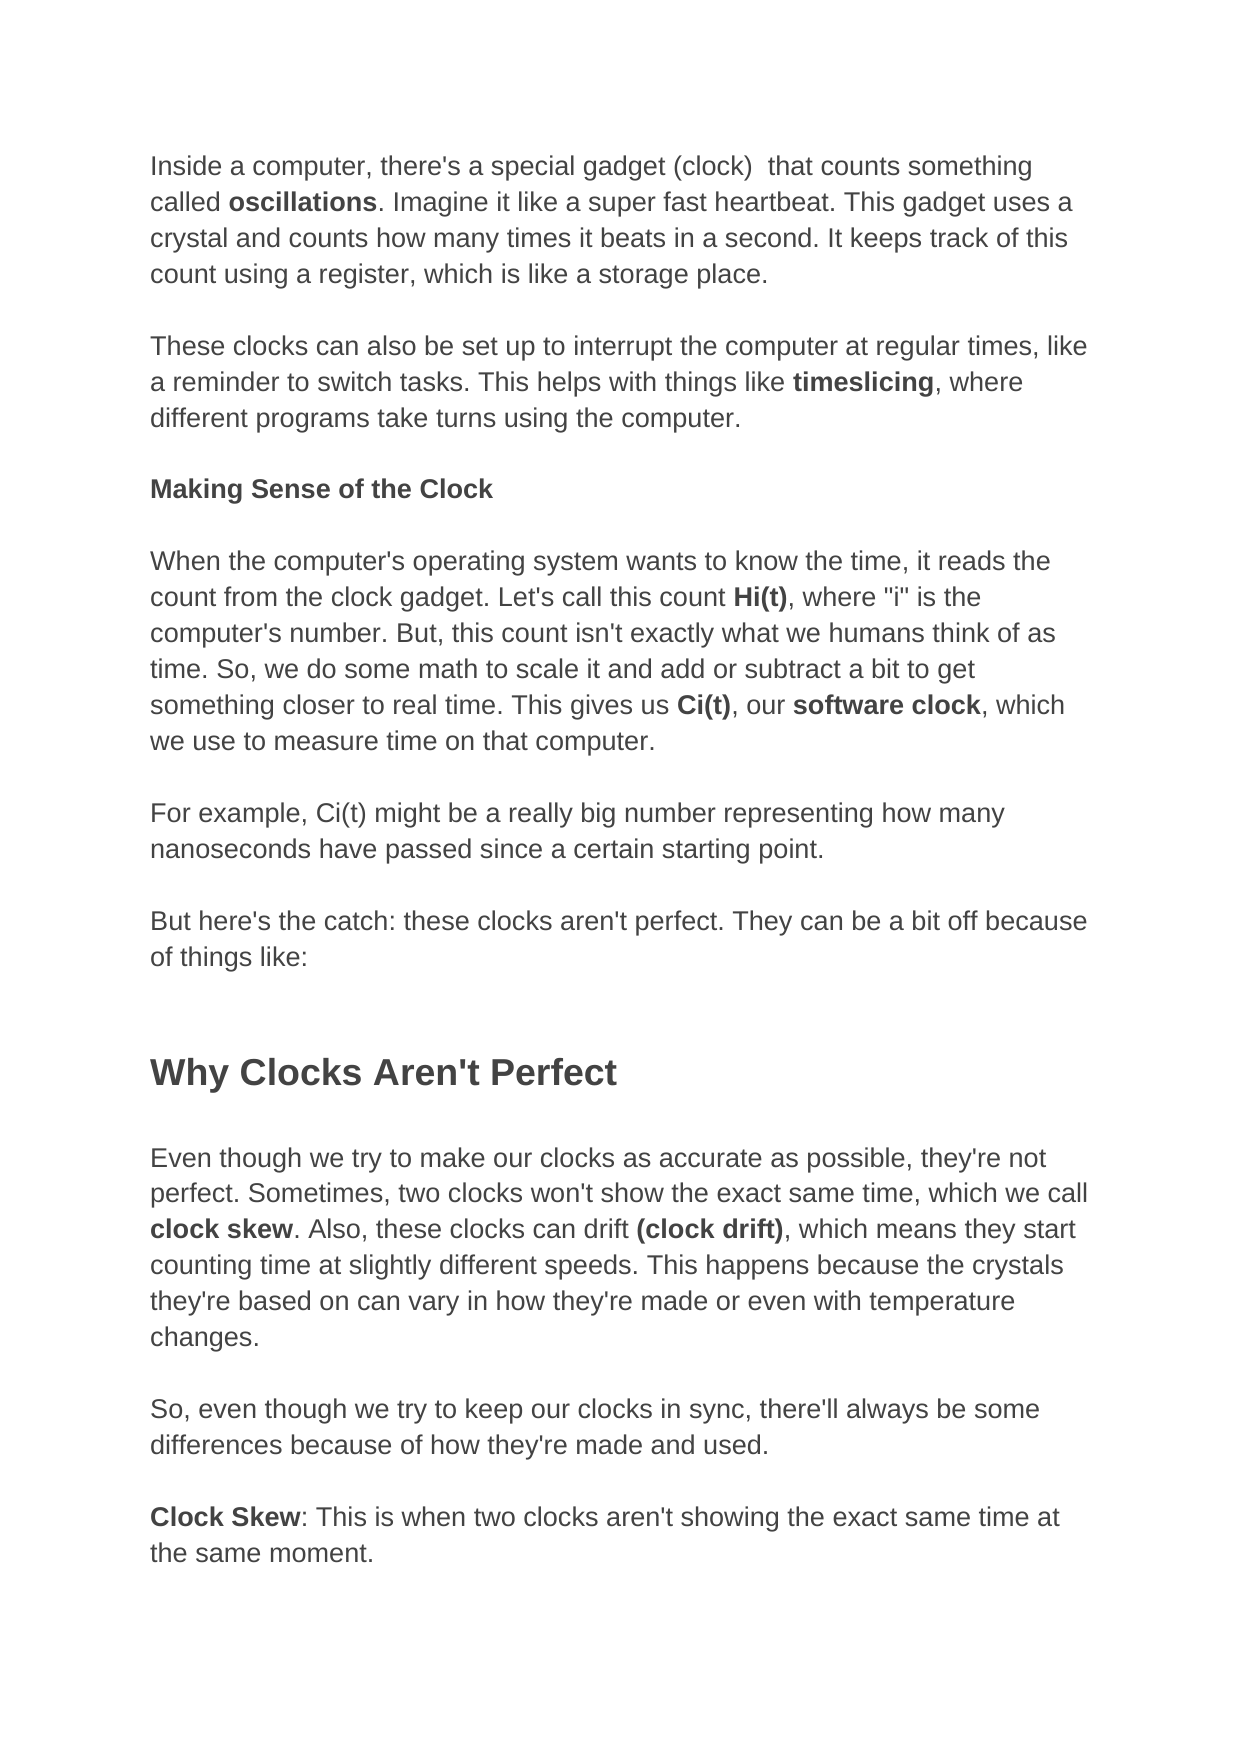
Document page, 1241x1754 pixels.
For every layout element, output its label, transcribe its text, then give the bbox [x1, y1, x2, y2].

text So, even though we try to keep our clocks in sync, there'll always be some differences because of how they're made and used. [150, 1393, 1090, 1460]
text For example, Ci(t) might be a really big number representing how many nanoseconds have passed since a certain starting point. [150, 797, 1090, 864]
text Clock Skew: This is when two clocks aren't showing the exact same time at the same moment. [150, 1501, 1090, 1568]
text Inside a computer, there's a special gadget (clock) that counts something called oscillations. Imagine it like a super fast heartbeat. This gadget uses a crystal and counts how many times it beats in a second. It keeps track of this count using a register, which is like a storage place. [150, 150, 1090, 289]
text Making Sense of the Clock [150, 473, 1090, 505]
subtitle Why Clocks Aren't Perfect [150, 1050, 1090, 1093]
text These clocks can also be set up to interrupt the computer at regular times, like a reminder to switch tasks. This helps with things like timeslicing, where different programs take turns using the computer. [150, 330, 1090, 433]
text When the computer's operating system wants to know the time, it reads the count from the clock gadget. Let's call this count Hi(t), where "i" is the computer's number. But, this count isn't exactly what we humans think of as time. So, we do some math to scale it and add or subtract a bit to get something closer to real time. This gives us Ci(t), our software clock, which we use to measure time on that computer. [150, 545, 1090, 756]
text Even though we try to make our clocks as accurate as possible, they're not perfect. Sometimes, two clocks won't show the exact same time, which we call clock skew. Also, these clocks can drift (clock drift), which means they start counting time at slightly different speeds. This happens because the crystals they're based on can vary in how they're made or even with temperature changes. [150, 1142, 1090, 1352]
text But here's the catch: these clocks aren't perfect. They can be a bit off because of things like: [150, 905, 1090, 972]
